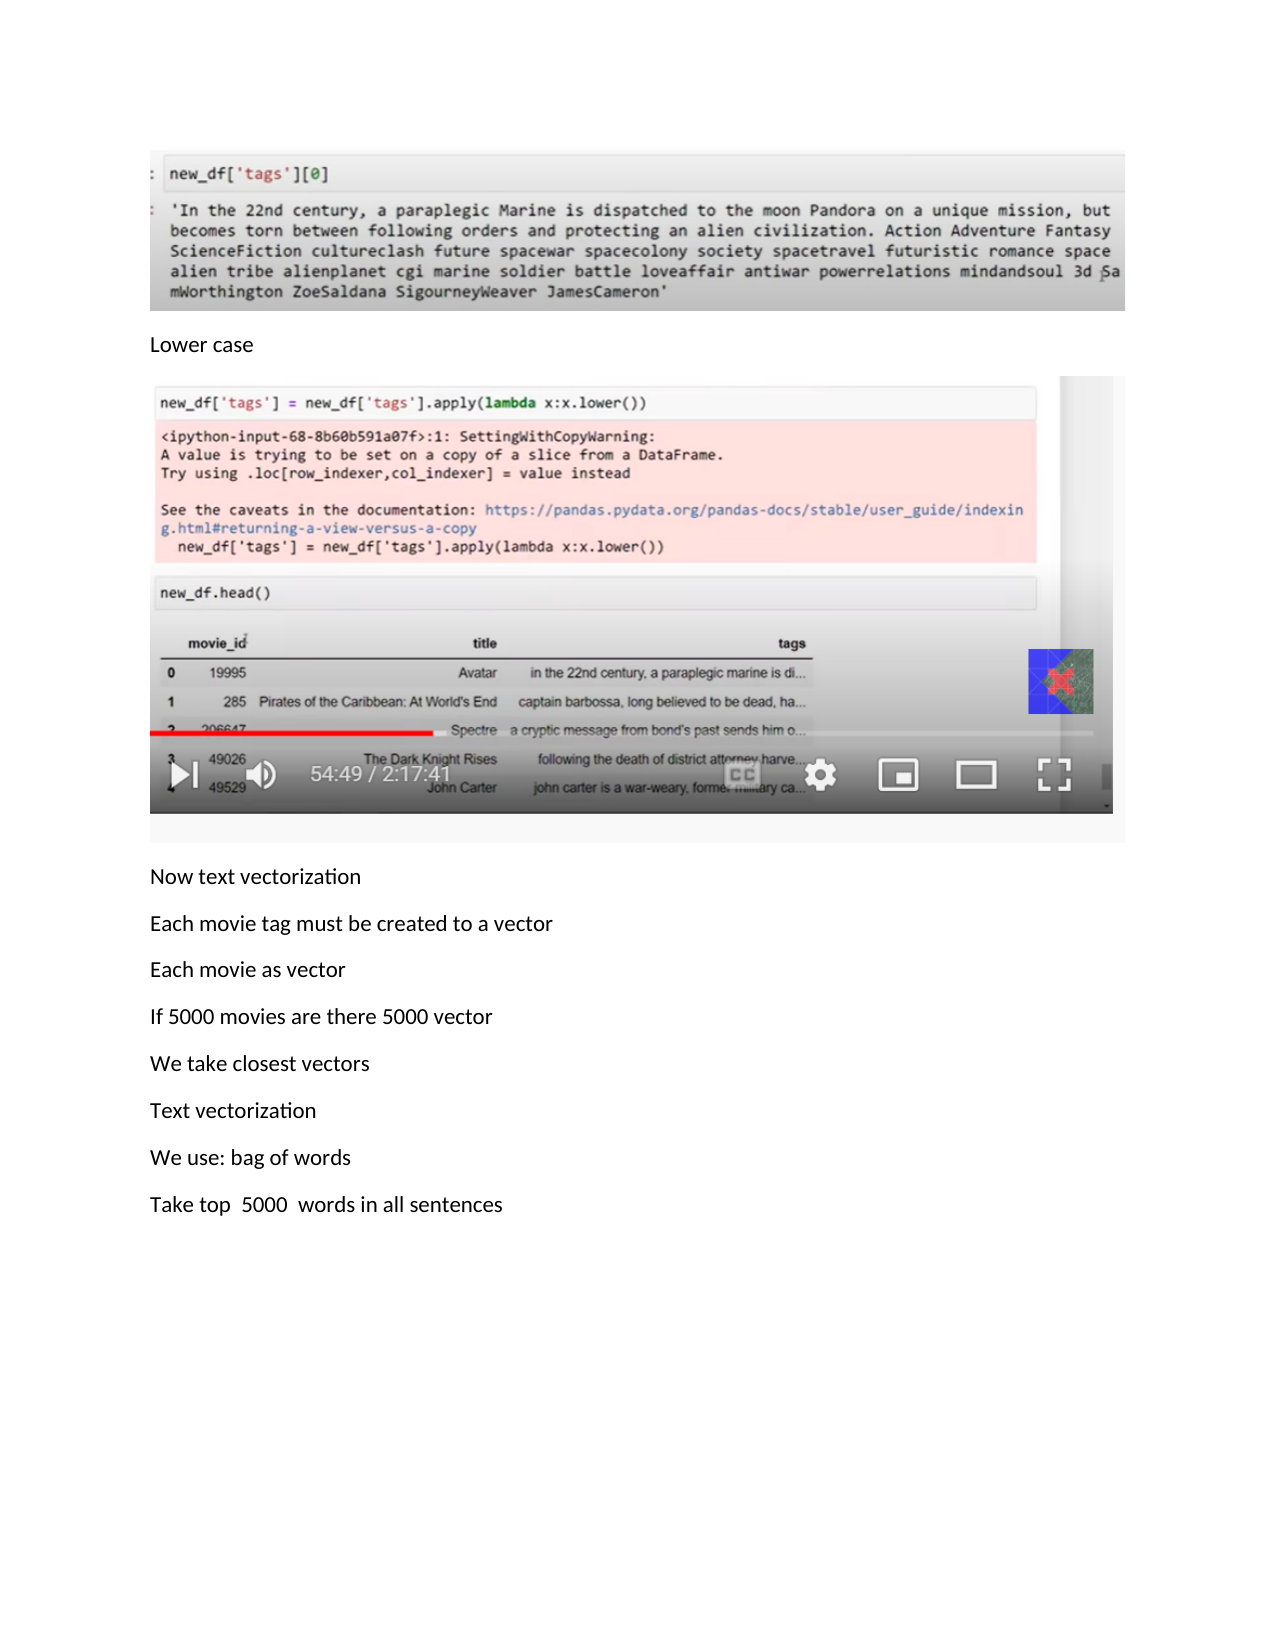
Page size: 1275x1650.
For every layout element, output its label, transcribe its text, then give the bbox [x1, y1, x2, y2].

text Now text vectorization [150, 862, 1125, 890]
text Lower case [150, 330, 1125, 358]
text Each movie tag must be created to a vector [150, 909, 1125, 937]
text Each movie as vector [150, 956, 1125, 984]
picture [150, 150, 1125, 311]
picture [150, 376, 1125, 843]
text Text vectorization [150, 1096, 1125, 1124]
text We use: bag of words [150, 1143, 1125, 1171]
text If 5000 movies are there 5000 vector [150, 1002, 1125, 1031]
text Take top 5000 words in all sentences [150, 1190, 1125, 1218]
text We take closest vectors [150, 1049, 1125, 1077]
